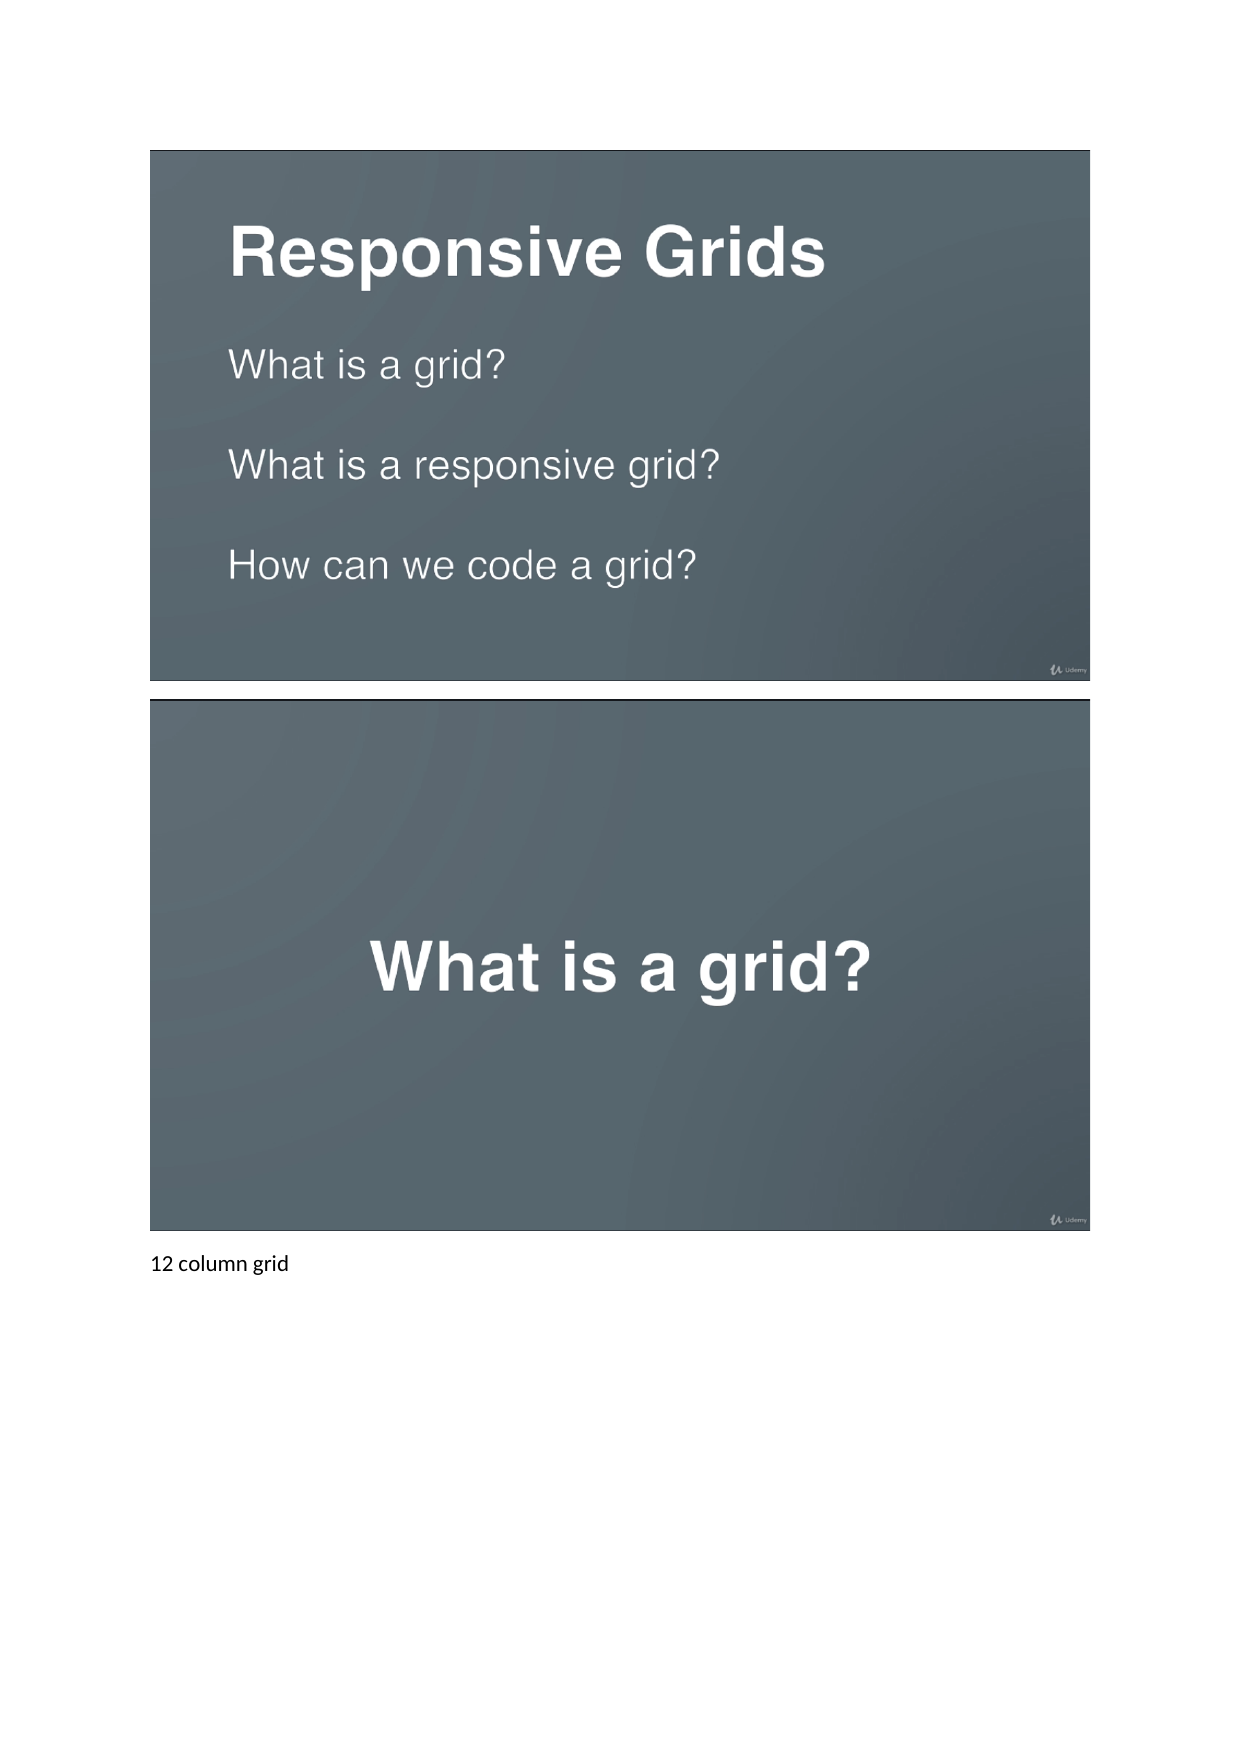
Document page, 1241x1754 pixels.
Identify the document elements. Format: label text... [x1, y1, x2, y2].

picture [150, 150, 1091, 681]
picture [150, 699, 1091, 1231]
text 12 column grid [150, 1249, 1090, 1278]
